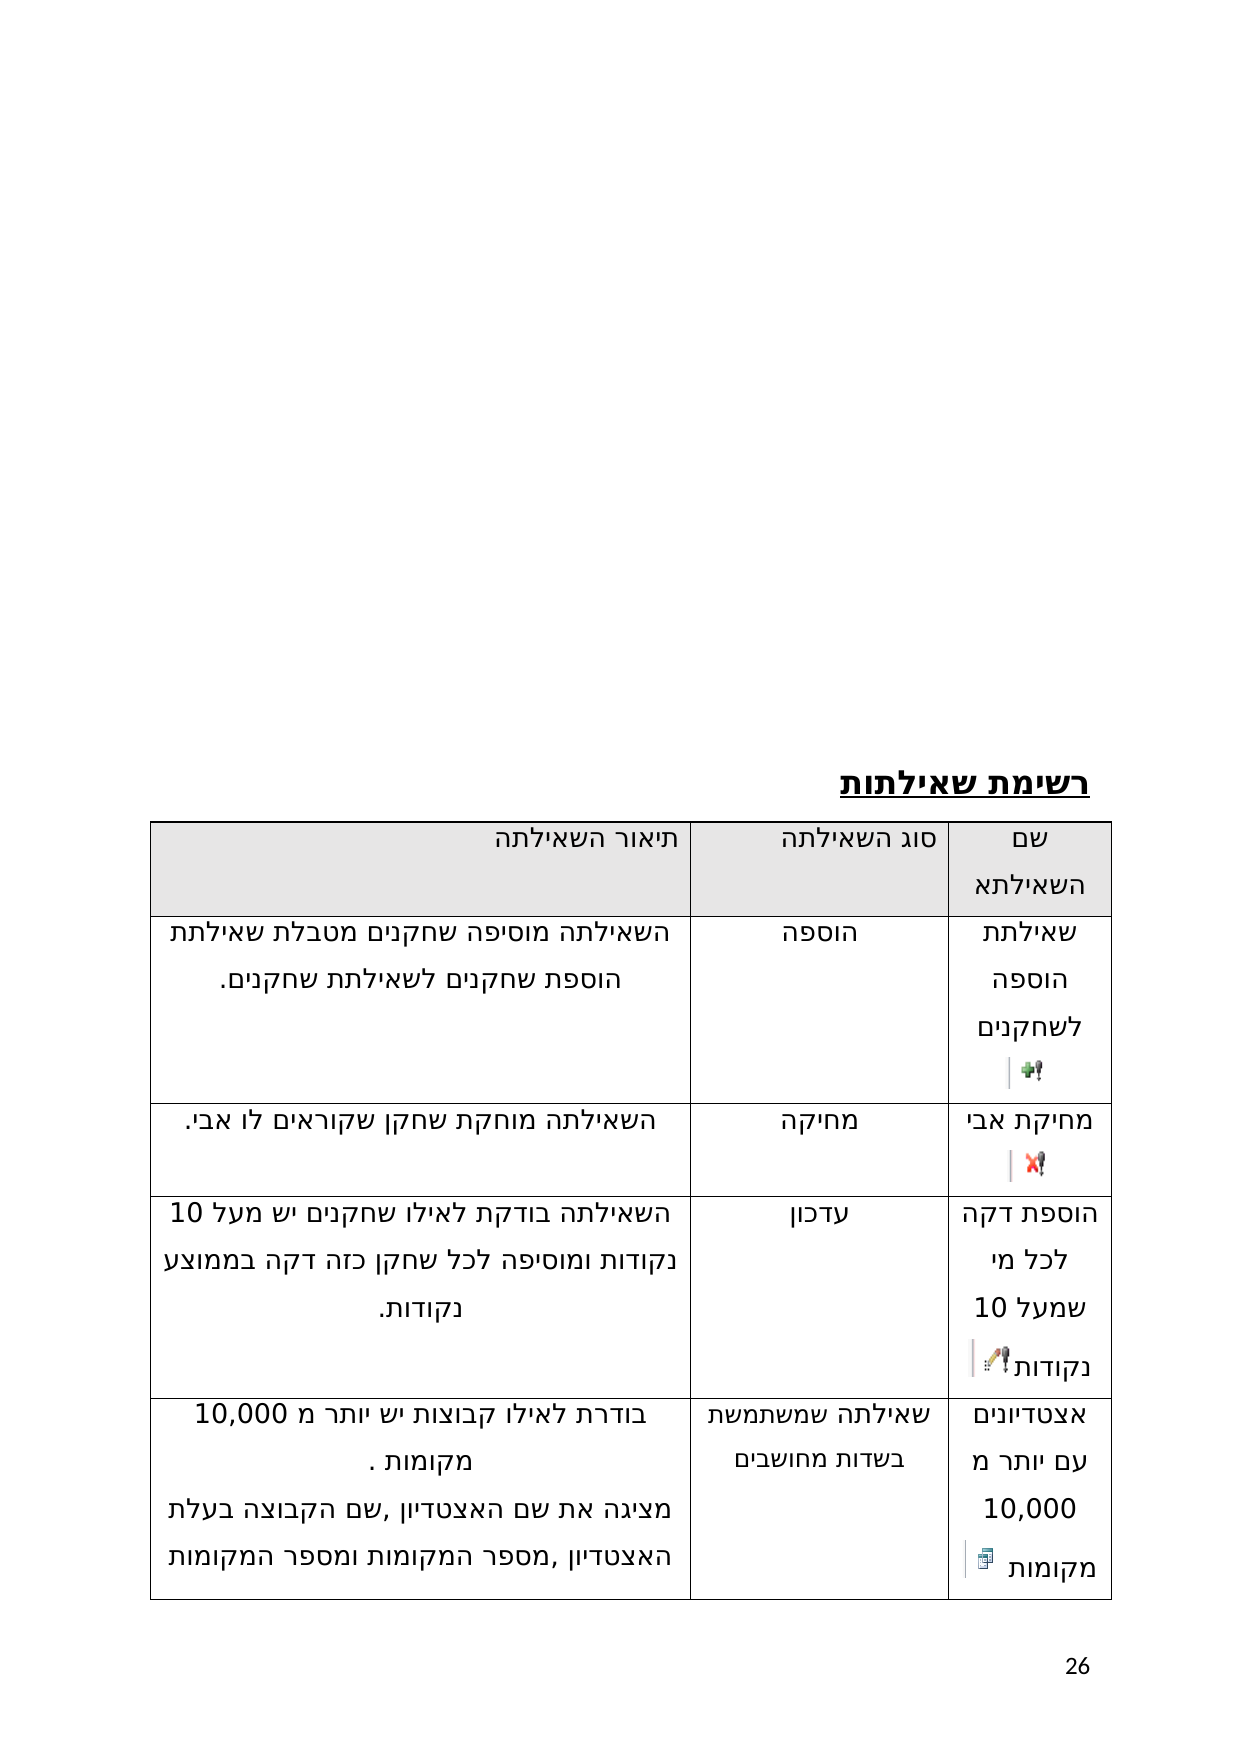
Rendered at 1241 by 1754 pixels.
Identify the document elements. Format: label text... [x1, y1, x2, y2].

table_header שם השאילתא [949, 823, 1111, 916]
table_cell הוספה [691, 917, 948, 1103]
table_cell השאילתה מוסיפה שחקנים מטבלת שאילתת הוספת שחקנים לשאילתת שחקנים. [151, 917, 690, 1103]
table_header תיאור השאילתה [151, 823, 690, 916]
table_cell מחיקת אבי [949, 1104, 1111, 1196]
text רשימת שאילתות [150, 763, 1090, 802]
table_cell הוספת דקה לכל מי שמעל 10 נקודות [949, 1197, 1111, 1397]
picture [968, 1339, 1014, 1377]
table_cell מחיקה [691, 1104, 948, 1196]
picture [1005, 1057, 1055, 1089]
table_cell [151, 1399, 690, 1598]
picture [962, 1540, 1000, 1578]
table_cell עדכון [691, 1197, 948, 1397]
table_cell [949, 1399, 1111, 1598]
table_cell השאילתה מוחקת שחקן שקוראים לו אבי. [151, 1104, 690, 1196]
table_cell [691, 1399, 948, 1598]
table_header סוג השאילתה [691, 823, 948, 916]
table_cell שאילתת הוספה לשחקנים [949, 917, 1111, 1103]
table_cell השאילתה בודקת לאילו שחקנים יש מעל 10 נקודות ומוסיפה לכל שחקן כזה דקה בממוצע נקודות. [151, 1197, 690, 1397]
picture [1007, 1150, 1053, 1182]
